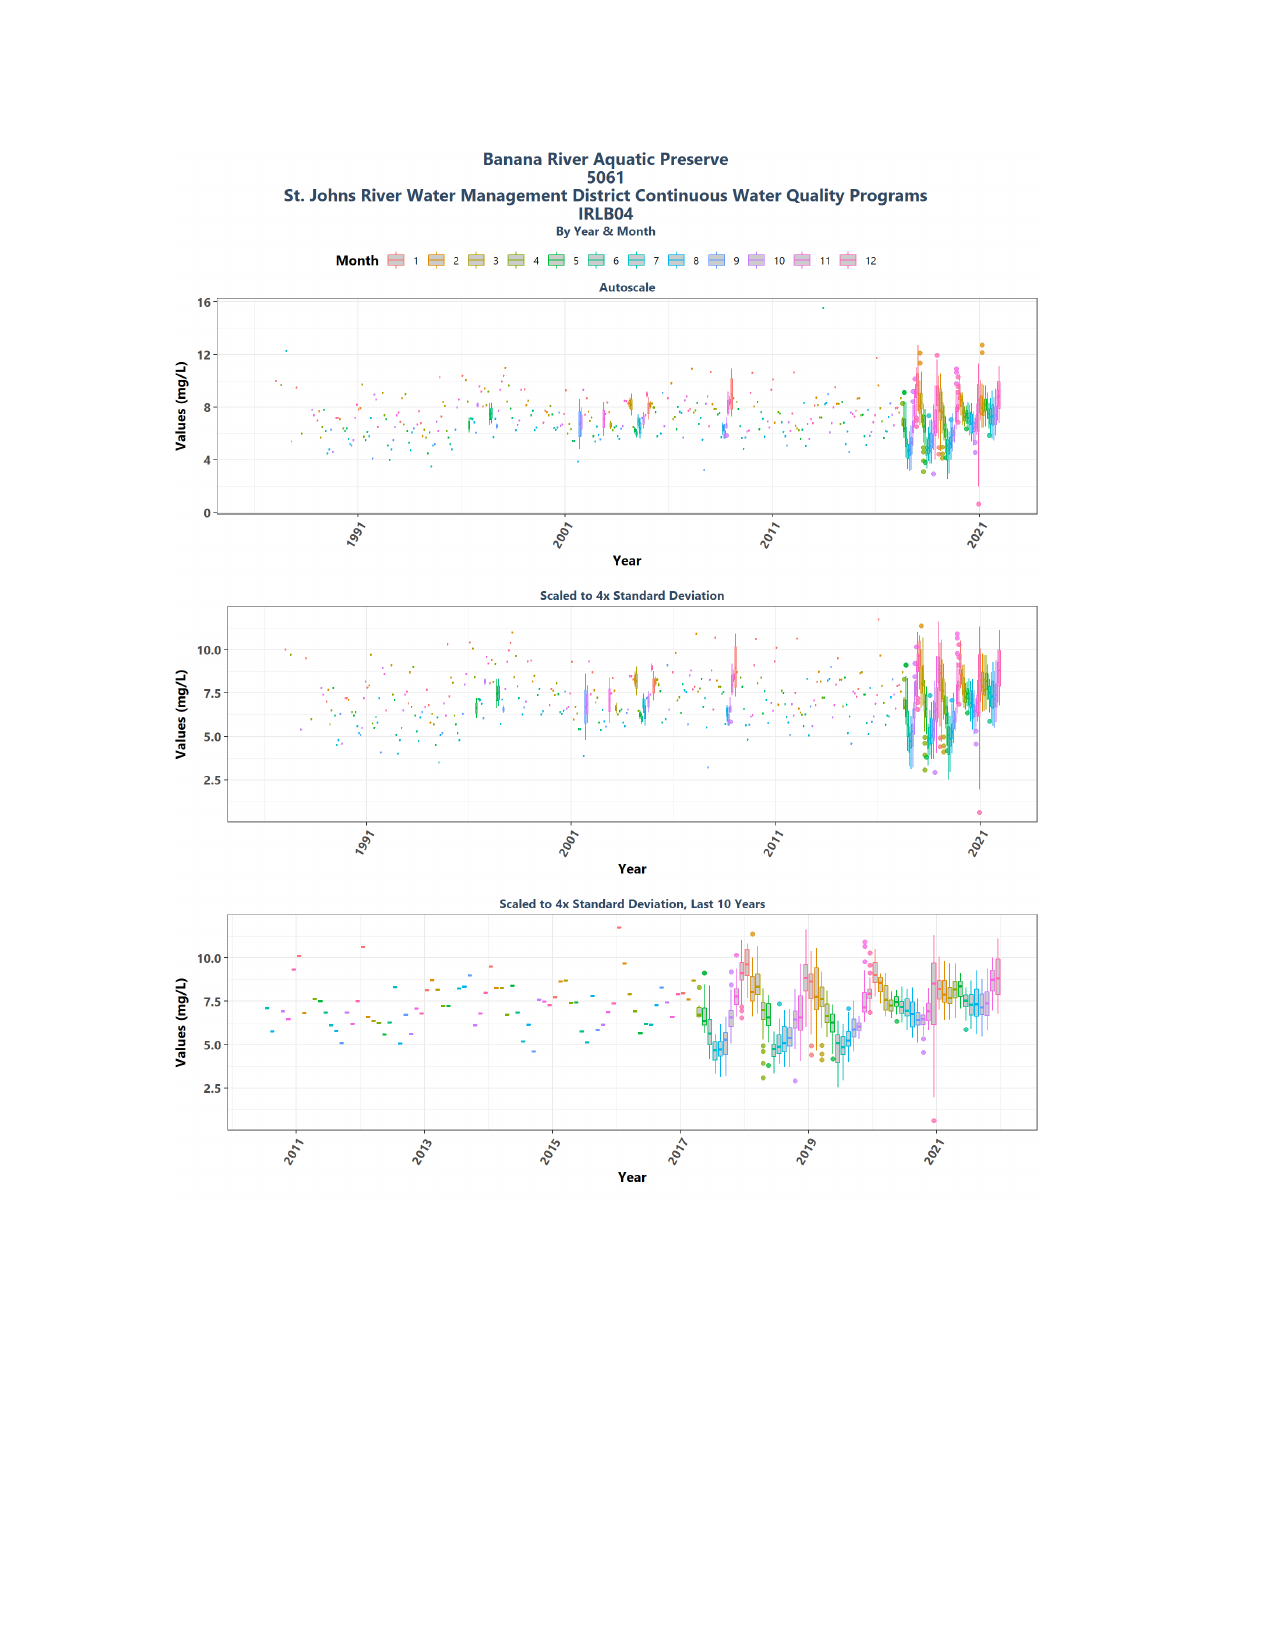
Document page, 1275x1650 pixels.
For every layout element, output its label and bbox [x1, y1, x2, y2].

picture [168, 150, 1044, 1200]
